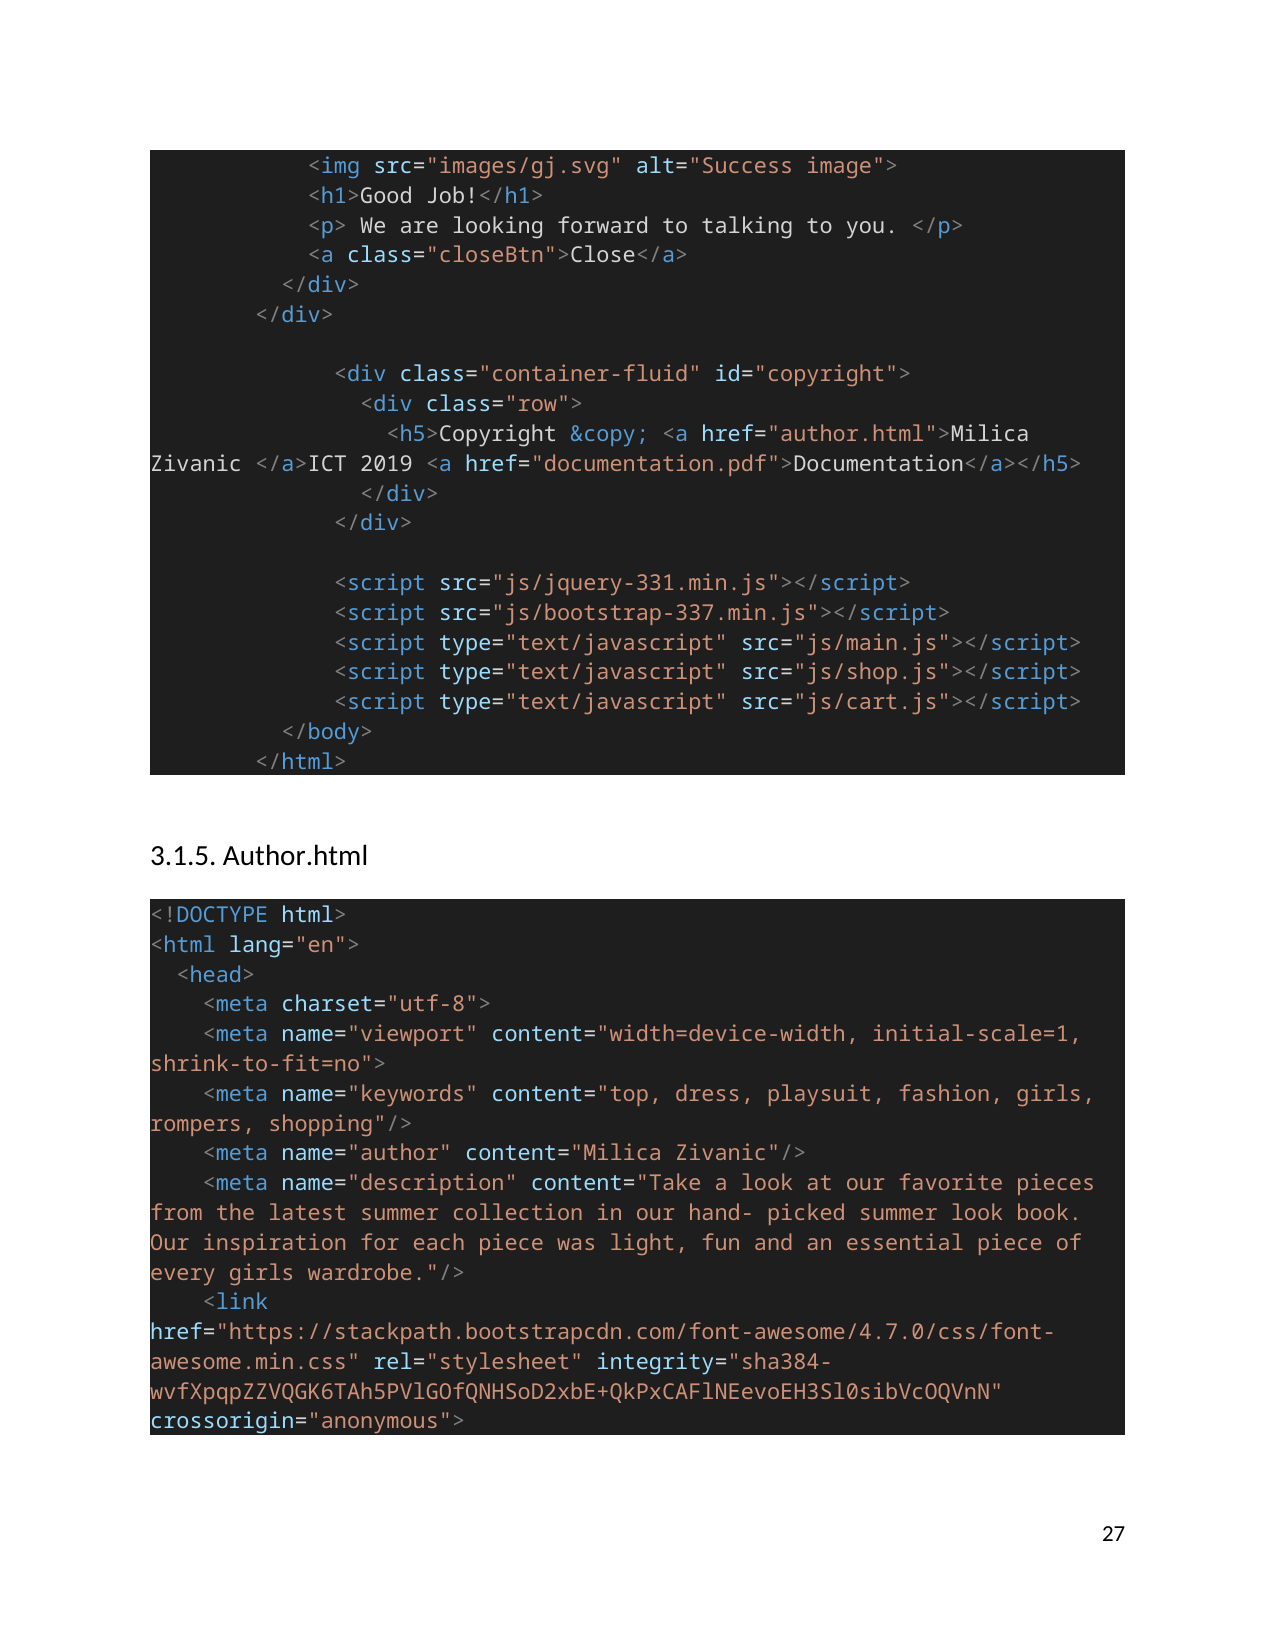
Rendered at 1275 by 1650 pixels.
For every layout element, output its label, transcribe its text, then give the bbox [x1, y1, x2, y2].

text 3.1.5. Author.html [150, 837, 1125, 873]
text <h5>Copyright &copy; <a href="author.html">Milica Zivanic </a>ICT 2019 <a href="documentation.pdf">Documentation</a></h5> [150, 418, 1125, 478]
text <meta name="viewport" content="width=device-width, initial-scale=1, shrink-to-fit=no"> [150, 1018, 1125, 1078]
text </div> [150, 299, 1125, 329]
text <div class="container-fluid" id="copyright"> [150, 358, 1125, 388]
text <meta name="author" content="Milica Zivanic"/> [150, 1137, 1125, 1167]
text <script type="text/javascript" src="js/main.js"></script> [150, 626, 1125, 656]
text <html lang="en"> [150, 929, 1125, 958]
text </html> [150, 746, 1125, 775]
text <script type="text/javascript" src="js/cart.js"></script> [150, 686, 1125, 716]
text <meta charset="utf-8"> [150, 988, 1125, 1018]
text </div> [150, 478, 1125, 507]
text </body> [150, 716, 1125, 746]
text <img src="images/gj.svg" alt="Success image"> [150, 150, 1125, 180]
text <script type="text/javascript" src="js/shop.js"></script> [150, 656, 1125, 686]
text <link href="https://stackpath.bootstrapcdn.com/font-awesome/4.7.0/css/font-awesome.min.css" rel="stylesheet" integrity="sha384-wvfXpqpZZVQGK6TAh5PVlGOfQNHSoD2xbE+QkPxCAFlNEevoEH3Sl0sibVcOQVnN" crossorigin="anonymous"> [150, 1286, 1125, 1435]
text <meta name="description" content="Take a look at our favorite pieces from the latest summer collection in our hand- picked summer look book. Our inspiration for each piece was light, fun and an essential piece of every girls wardrobe."/> [150, 1167, 1125, 1286]
text <div class="row"> [150, 388, 1125, 418]
text <script src="js/bootstrap-337.min.js"></script> [150, 597, 1125, 626]
text </div> [150, 507, 1125, 537]
text <a class="closeBtn">Close</a> [150, 239, 1125, 269]
text <meta name="keywords" content="top, dress, playsuit, fashion, girls, rompers, shopping"/> [150, 1078, 1125, 1137]
text <script src="js/jquery-331.min.js"></script> [150, 567, 1125, 597]
text <p> We are looking forward to talking to you. </p> [150, 209, 1125, 239]
text <!DOCTYPE html> [150, 899, 1125, 929]
text <head> [150, 958, 1125, 988]
text <h1>Good Job!</h1> [150, 180, 1125, 209]
text </div> [150, 269, 1125, 299]
